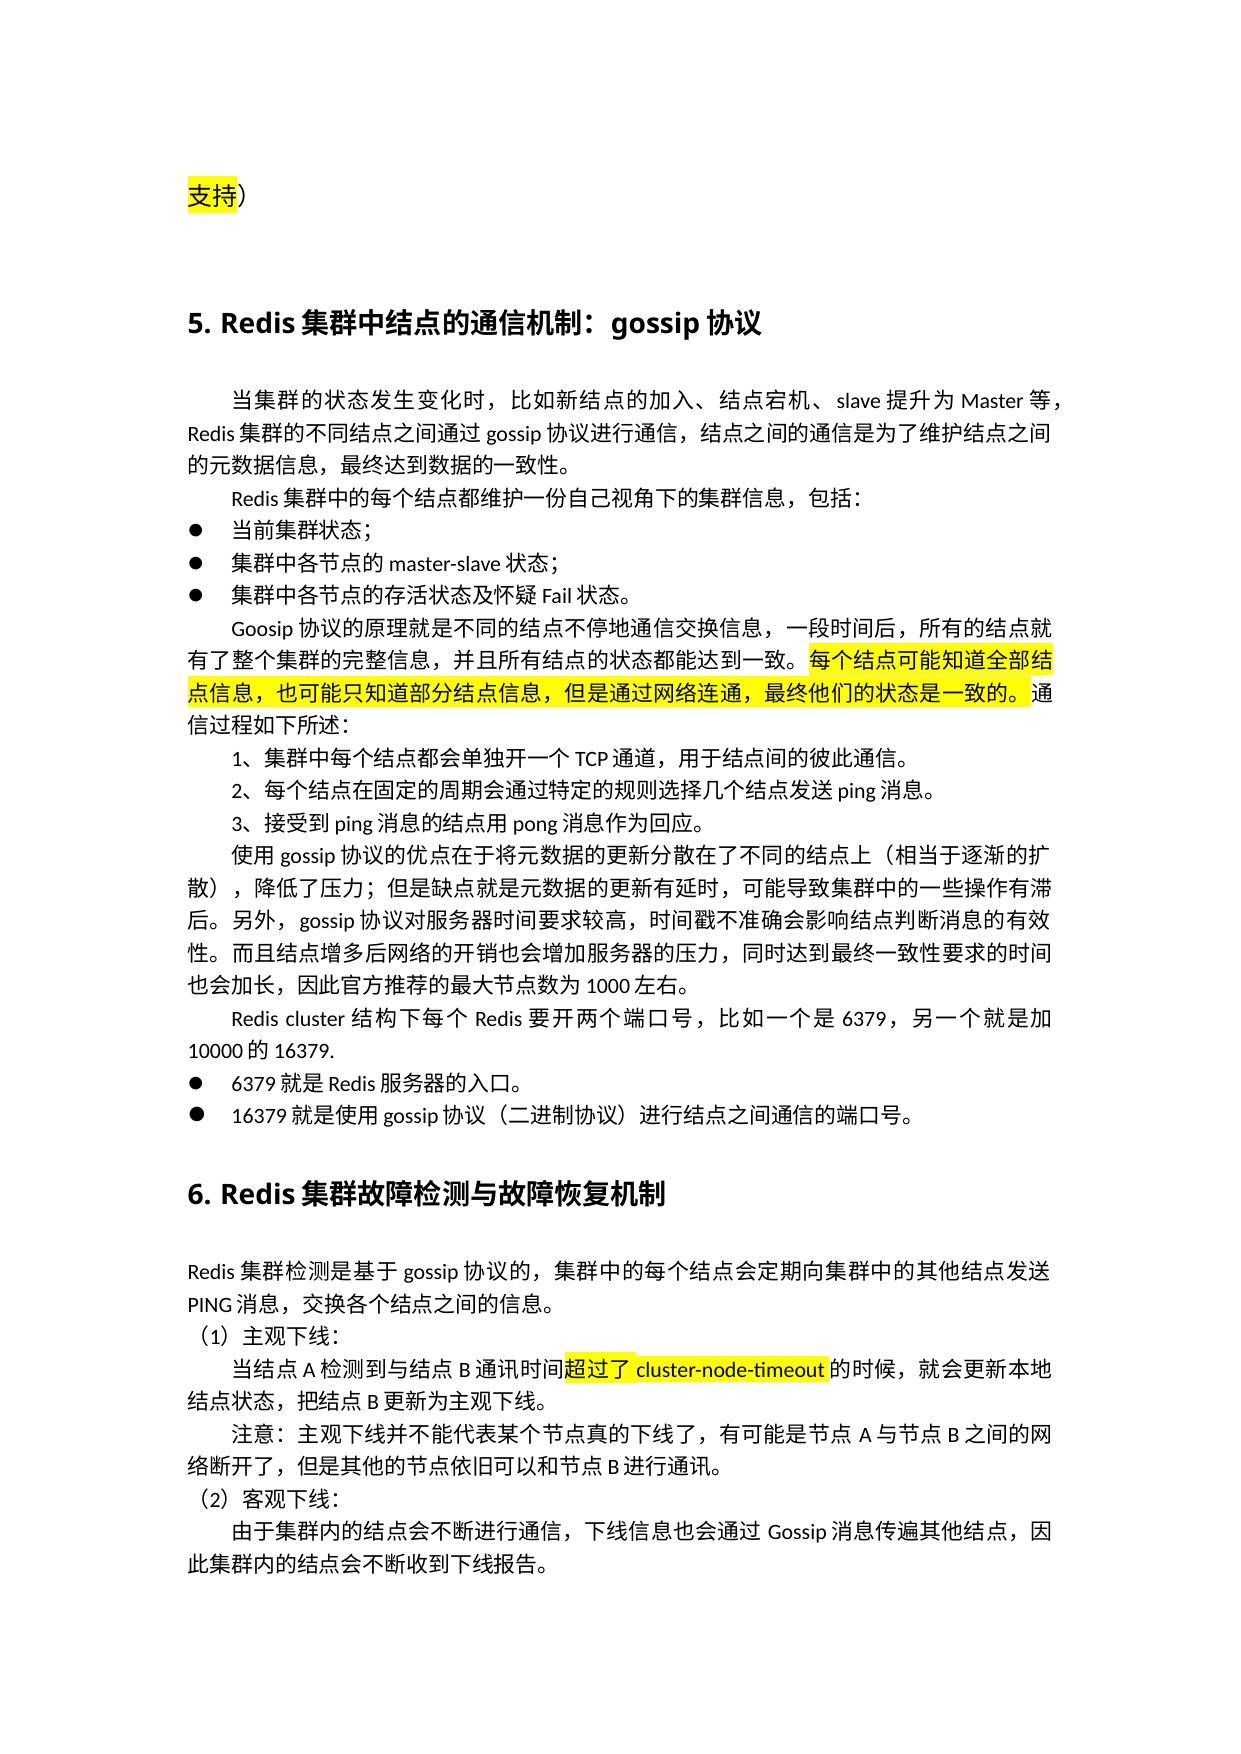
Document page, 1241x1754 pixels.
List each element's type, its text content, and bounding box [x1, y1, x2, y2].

text 由于集群内的结点会不断进行通信，下线信息也会通过Gossip消息传遍其他结点，因此集群内的结点会不断收到下线报告。 [187, 1514, 1053, 1579]
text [187, 162, 1053, 227]
list 接受到ping消息的结点用pong消息作为回应。 [187, 805, 1053, 838]
subtitle Redis集群中结点的通信机制：gossip协议 [187, 289, 1053, 354]
text 当集群的状态发生变化时，比如新结点的加入、结点宕机、slave提升为Master等，Redis集群的不同结点之间通过gossip协议进行通信，结点之间的通信是为了维护结点之间的元数据信息，最终达到数据的一致性。 [187, 383, 1053, 480]
list 集群中各节点的存活状态及怀疑Fail状态。 [187, 578, 1053, 610]
subtitle Redis集群故障检测与故障恢复机制 [187, 1159, 1053, 1224]
list 集群中每个结点都会单独开一个TCP通道，用于结点间的彼此通信。 [187, 740, 1053, 773]
text 使用gossip协议的优点在于将元数据的更新分散在了不同的结点上（相当于逐渐的扩散），降低了压力；但是缺点就是元数据的更新有延时，可能导致集群中的一些操作有滞后。另外，gossip协议对服务器时间要求较高，时间戳不准确会影响结点判断消息的有效性。而且结点增多后网络的开销也会增加服务器的压力，同时达到最终一致性要求的时间也会加长，因此官方推荐的最大节点数为1000左右。 [187, 838, 1053, 1000]
text 注意：主观下线并不能代表某个节点真的下线了，有可能是节点A与节点B之间的网络断开了，但是其他的节点依旧可以和节点B进行通讯。 [187, 1416, 1053, 1481]
text 当结点A检测到与结点B通讯时间超过了cluster-node-timeout的时候，就会更新本地结点状态，把结点B更新为主观下线。 [187, 1351, 1053, 1416]
text Redis集群检测是基于gossip协议的，集群中的每个结点会定期向集群中的其他结点发送PING消息，交换各个结点之间的信息。 [187, 1254, 1053, 1319]
list 当前集群状态； [187, 513, 1053, 545]
list 16379就是使用gossip协议（二进制协议）进行结点之间通信的端口号。 [187, 1098, 1053, 1130]
list 每个结点在固定的周期会通过特定的规则选择几个结点发送ping消息。 [187, 773, 1053, 805]
text Goosip协议的原理就是不同的结点不停地通信交换信息，一段时间后，所有的结点就有了整个集群的完整信息，并且所有结点的状态都能达到一致。每个结点可能知道全部结点信息，也可能只知道部分结点信息，但是通过网络连通，最终他们的状态是一致的。通信过程如下所述： [187, 610, 1053, 740]
list 主观下线： [187, 1319, 1053, 1351]
text Redis cluster结构下每个Redis要开两个端口号，比如一个是6379，另一个就是加10000的16379. [187, 1000, 1053, 1065]
text Redis集群中的每个结点都维护一份自己视角下的集群信息，包括： [187, 480, 1053, 513]
list 6379就是Redis服务器的入口。 [187, 1065, 1053, 1098]
text （2）客观下线： [187, 1481, 1053, 1514]
list 集群中各节点的master-slave状态； [187, 545, 1053, 578]
